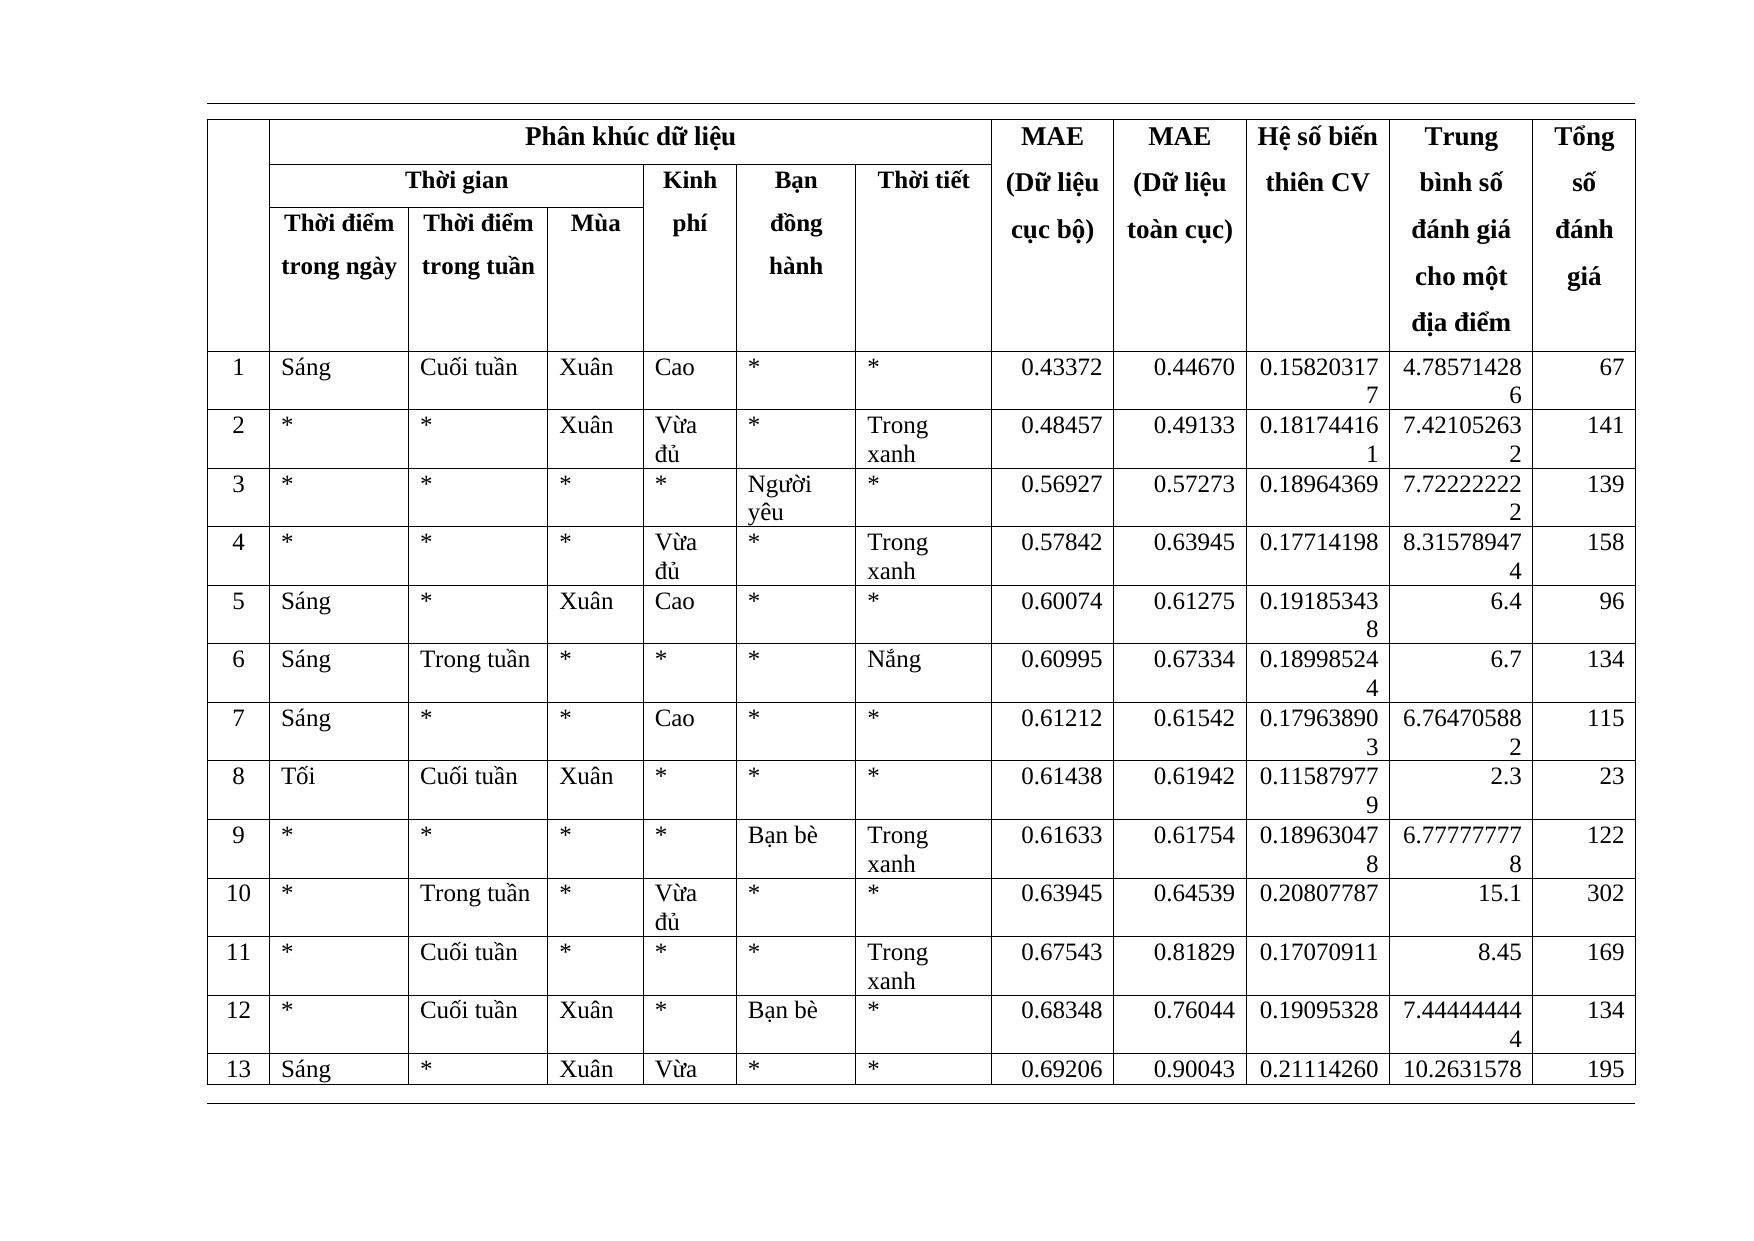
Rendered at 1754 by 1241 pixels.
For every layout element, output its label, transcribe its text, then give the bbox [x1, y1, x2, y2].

table_cell Cuối tuần [409, 352, 547, 409]
table_cell Mùa [548, 208, 643, 351]
table_cell * [644, 937, 736, 994]
table_header MAE (Dữ liệu toàn cục) [1114, 120, 1246, 351]
table_cell Cao [644, 703, 736, 760]
table_cell 6.777777778 [1390, 820, 1532, 877]
table_cell 0.18964369 [1247, 469, 1389, 526]
table_cell * [644, 820, 736, 877]
table_cell Xuân [548, 352, 643, 409]
table_cell 0.61542 [1114, 703, 1246, 760]
table_cell * [409, 820, 547, 877]
table_cell 12 [208, 996, 269, 1053]
table_cell Cao [644, 586, 736, 643]
table_cell * [270, 410, 408, 468]
table_header MAE (Dữ liệu cục bộ) [992, 120, 1113, 351]
table_cell * [737, 410, 855, 468]
table_cell Thời tiết [856, 165, 991, 351]
table_cell 6.764705882 [1390, 703, 1532, 760]
table_cell 8.45 [1390, 937, 1532, 994]
table_cell 0.76044 [1114, 996, 1246, 1053]
table_cell * [270, 937, 408, 994]
table_cell * [856, 586, 991, 643]
table_cell 0.19095328 [1247, 996, 1389, 1053]
table_cell Thời điểm trong tuần [409, 208, 547, 351]
table_cell 0.61212 [992, 703, 1113, 760]
table_cell 0.115879779 [1247, 761, 1389, 819]
table_cell * [270, 996, 408, 1053]
table_cell 0.20807787 [1247, 879, 1389, 936]
table_cell 4 [208, 527, 269, 585]
table_cell Cuối tuần [409, 996, 547, 1053]
table_cell Xuân [548, 1054, 643, 1084]
table_cell 0.67334 [1114, 644, 1246, 702]
table_cell * [409, 1054, 547, 1084]
table_cell Thời gian [270, 165, 643, 207]
table_cell 0.61754 [1114, 820, 1246, 877]
table_cell * [409, 469, 547, 526]
table_cell Sáng [270, 586, 408, 643]
table_cell 0.17714198 [1247, 527, 1389, 585]
table_cell 0.56927 [992, 469, 1113, 526]
table_cell Trong xanh [856, 410, 991, 468]
table_cell 0.61633 [992, 820, 1113, 877]
table_cell Sáng [270, 644, 408, 702]
table_cell * [856, 761, 991, 819]
table_cell 0.181744161 [1247, 410, 1389, 468]
table_cell Nắng [856, 644, 991, 702]
table_cell 11 [208, 937, 269, 994]
table_cell 0.61438 [992, 761, 1113, 819]
table_cell 4.785714286 [1390, 352, 1532, 409]
table_cell Xuân [548, 586, 643, 643]
table_cell * [737, 644, 855, 702]
table_cell 7.421052632 [1390, 410, 1532, 468]
table_cell Tối [270, 761, 408, 819]
table_cell 0.63945 [992, 879, 1113, 936]
table_cell Cuối tuần [409, 937, 547, 994]
table_cell * [737, 586, 855, 643]
table_cell * [548, 703, 643, 760]
table_cell 169 [1533, 937, 1635, 994]
table_cell Sáng [270, 703, 408, 760]
table_cell 6 [208, 644, 269, 702]
table_cell 0.158203177 [1247, 352, 1389, 409]
table_cell Trong tuần [409, 879, 547, 936]
table_cell * [644, 996, 736, 1053]
table_cell Vừa đủ [644, 1054, 736, 1084]
table_cell 134 [1533, 996, 1635, 1053]
table_cell 7 [208, 703, 269, 760]
table_cell Vừa đủ [644, 527, 736, 585]
table_cell 6.7 [1390, 644, 1532, 702]
table_cell Người yêu [737, 469, 855, 526]
table_cell Sáng [270, 1054, 408, 1084]
table_cell 0.61275 [1114, 586, 1246, 643]
table_cell 0.67543 [992, 937, 1113, 994]
table_cell * [644, 469, 736, 526]
table_cell 0.191853438 [1247, 586, 1389, 643]
table_cell 0.57842 [992, 527, 1113, 585]
table_cell 0.69206 [992, 1054, 1113, 1084]
table_cell 96 [1533, 586, 1635, 643]
table_header [208, 120, 269, 351]
table_cell 10.26315789 [1390, 1054, 1532, 1084]
table_cell Bạn đồng hành [737, 165, 855, 351]
table_cell 15.1 [1390, 879, 1532, 936]
table_cell * [548, 469, 643, 526]
table_cell 302 [1533, 879, 1635, 936]
table_cell * [737, 1054, 855, 1084]
table_cell * [270, 820, 408, 877]
table_cell 7.722222222 [1390, 469, 1532, 526]
table_cell 115 [1533, 703, 1635, 760]
table_cell 0.61942 [1114, 761, 1246, 819]
table_cell * [737, 703, 855, 760]
table_cell * [856, 469, 991, 526]
table_cell * [737, 527, 855, 585]
table_cell Cao [644, 352, 736, 409]
table_cell 0.48457 [992, 410, 1113, 468]
table_cell Vừa đủ [644, 410, 736, 468]
table_cell * [409, 410, 547, 468]
table_cell 0.60995 [992, 644, 1113, 702]
table_cell 195 [1533, 1054, 1635, 1084]
table_cell 8.315789474 [1390, 527, 1532, 585]
table_header Tổng số đánh giá [1533, 120, 1635, 351]
table_cell 1 [208, 352, 269, 409]
table_cell Xuân [548, 410, 643, 468]
table_cell 2 [208, 410, 269, 468]
table_cell 0.211142609 [1247, 1054, 1389, 1084]
table_cell * [856, 879, 991, 936]
table_cell Bạn bè [737, 820, 855, 877]
table_cell 10 [208, 879, 269, 936]
table_cell * [548, 820, 643, 877]
table_header Phân khúc dữ liệu [270, 120, 991, 164]
table_cell Trong xanh [856, 937, 991, 994]
table_cell 0.81829 [1114, 937, 1246, 994]
table_cell 23 [1533, 761, 1635, 819]
table_cell * [644, 761, 736, 819]
table_cell * [270, 527, 408, 585]
table_cell 139 [1533, 469, 1635, 526]
table_cell * [548, 937, 643, 994]
table_cell Kinh phí [644, 165, 736, 351]
table_cell * [270, 879, 408, 936]
table_cell Trong xanh [856, 820, 991, 877]
table_cell 0.63945 [1114, 527, 1246, 585]
table_cell * [737, 761, 855, 819]
table_cell Xuân [548, 996, 643, 1053]
table_cell 8 [208, 761, 269, 819]
table_cell * [548, 879, 643, 936]
table_cell 6.4 [1390, 586, 1532, 643]
table_cell * [856, 996, 991, 1053]
table_cell 134 [1533, 644, 1635, 702]
table_cell 122 [1533, 820, 1635, 877]
table_cell 67 [1533, 352, 1635, 409]
table_cell Xuân [548, 761, 643, 819]
table_header Trung bình số đánh giá cho một địa điểm [1390, 120, 1532, 351]
table_cell Bạn bè [737, 996, 855, 1053]
table_cell 3 [208, 469, 269, 526]
table_cell Vừa đủ [644, 879, 736, 936]
table_cell * [856, 1054, 991, 1084]
table_cell * [409, 586, 547, 643]
table_cell * [409, 527, 547, 585]
table_cell * [409, 703, 547, 760]
table_cell 2.3 [1390, 761, 1532, 819]
table_cell 0.189630478 [1247, 820, 1389, 877]
table_cell 0.179638903 [1247, 703, 1389, 760]
table_cell 13 [208, 1054, 269, 1084]
table_cell 7.444444444 [1390, 996, 1532, 1053]
table_cell 9 [208, 820, 269, 877]
table_cell 0.17070911 [1247, 937, 1389, 994]
table_cell 0.90043 [1114, 1054, 1246, 1084]
table_cell * [737, 352, 855, 409]
table_cell * [737, 879, 855, 936]
table_cell * [270, 469, 408, 526]
table_cell 141 [1533, 410, 1635, 468]
table_cell 0.68348 [992, 996, 1113, 1053]
table_cell 0.60074 [992, 586, 1113, 643]
table_cell * [856, 352, 991, 409]
table_cell 0.49133 [1114, 410, 1246, 468]
table_cell 0.43372 [992, 352, 1113, 409]
table_cell * [548, 527, 643, 585]
table_cell 158 [1533, 527, 1635, 585]
table_cell * [856, 703, 991, 760]
table_cell 0.64539 [1114, 879, 1246, 936]
table_cell * [548, 644, 643, 702]
table_cell 5 [208, 586, 269, 643]
table_cell Cuối tuần [409, 761, 547, 819]
table_header Hệ số biến thiên CV [1247, 120, 1389, 351]
table_cell Trong xanh [856, 527, 991, 585]
table_cell 0.44670 [1114, 352, 1246, 409]
table_cell 0.57273 [1114, 469, 1246, 526]
table_cell * [644, 644, 736, 702]
table_cell Trong tuần [409, 644, 547, 702]
table_cell 0.189985244 [1247, 644, 1389, 702]
table_cell Thời điểm trong ngày [270, 208, 408, 351]
table_cell Sáng [270, 352, 408, 409]
table_cell * [737, 937, 855, 994]
